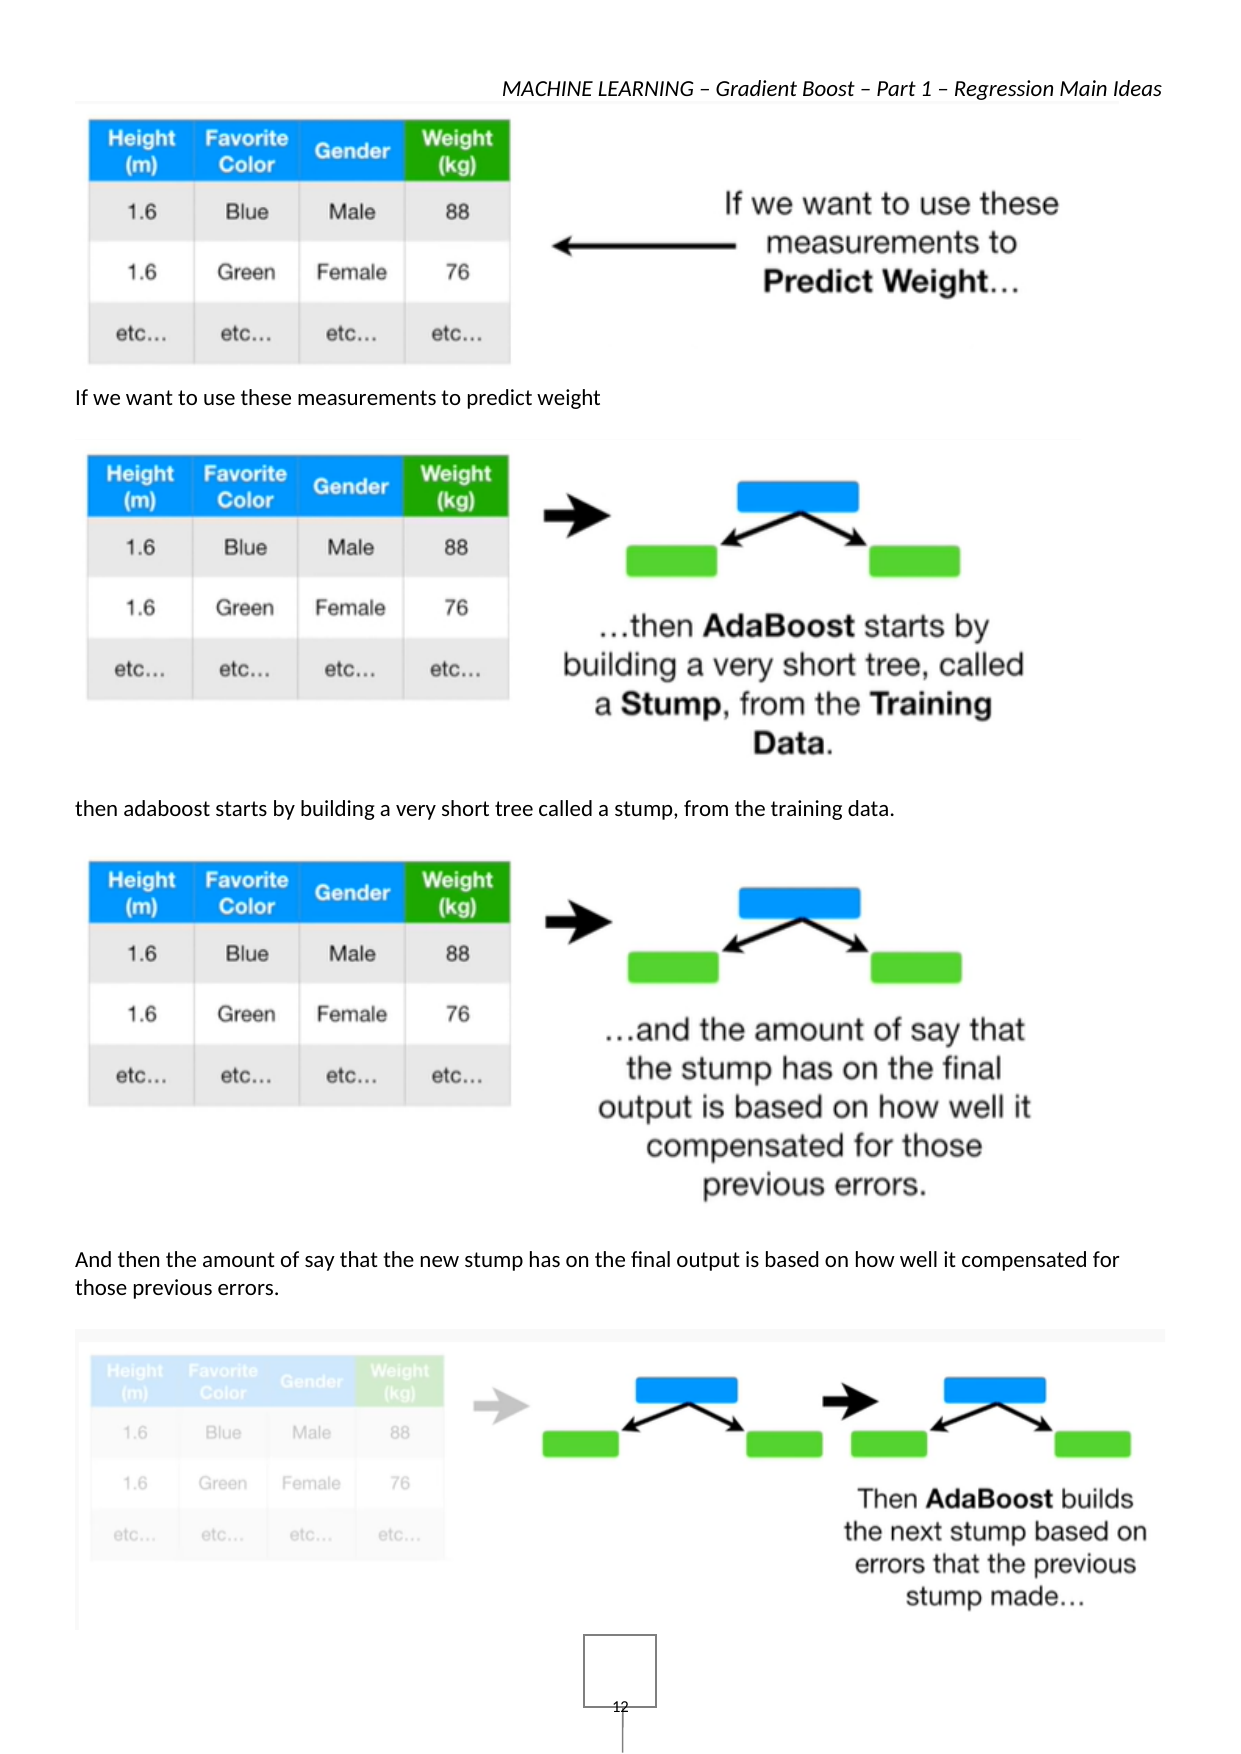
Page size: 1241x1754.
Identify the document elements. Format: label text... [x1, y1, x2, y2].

picture [75, 439, 1082, 794]
text If we want to use these measurements to predict weight [75, 383, 1165, 411]
text And then the amount of say that the new stump has on the final output is based on how well it compensated for those previous errors. [75, 1245, 1165, 1301]
picture [75, 101, 1119, 383]
text then adaboost starts by building a very short tree called a stump, from the training data. [75, 794, 1165, 822]
picture [75, 1329, 1166, 1630]
picture [75, 850, 1093, 1246]
